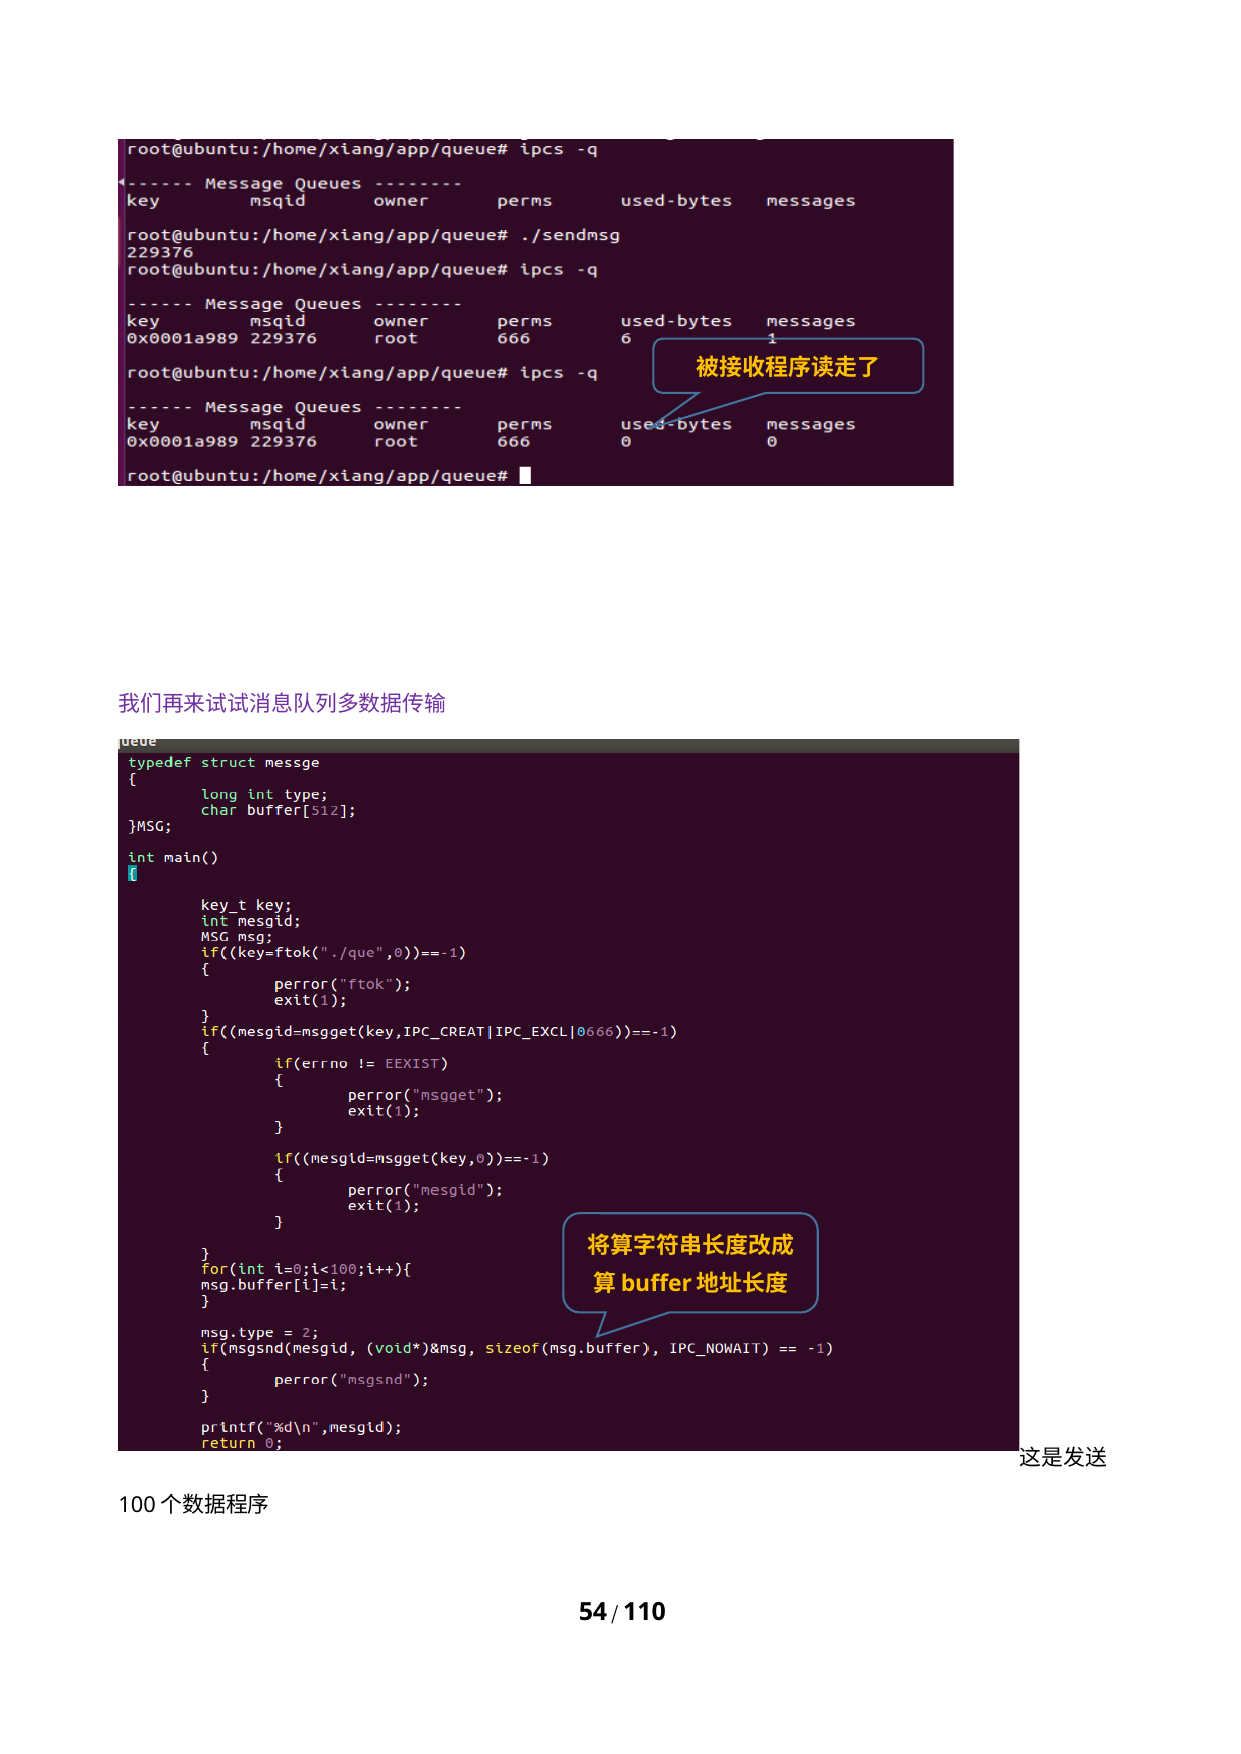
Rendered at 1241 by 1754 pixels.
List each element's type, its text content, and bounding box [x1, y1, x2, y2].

picture [118, 139, 954, 486]
text 我们再来试试消息队列多数据传输 [118, 684, 1122, 718]
picture [118, 739, 1020, 1451]
